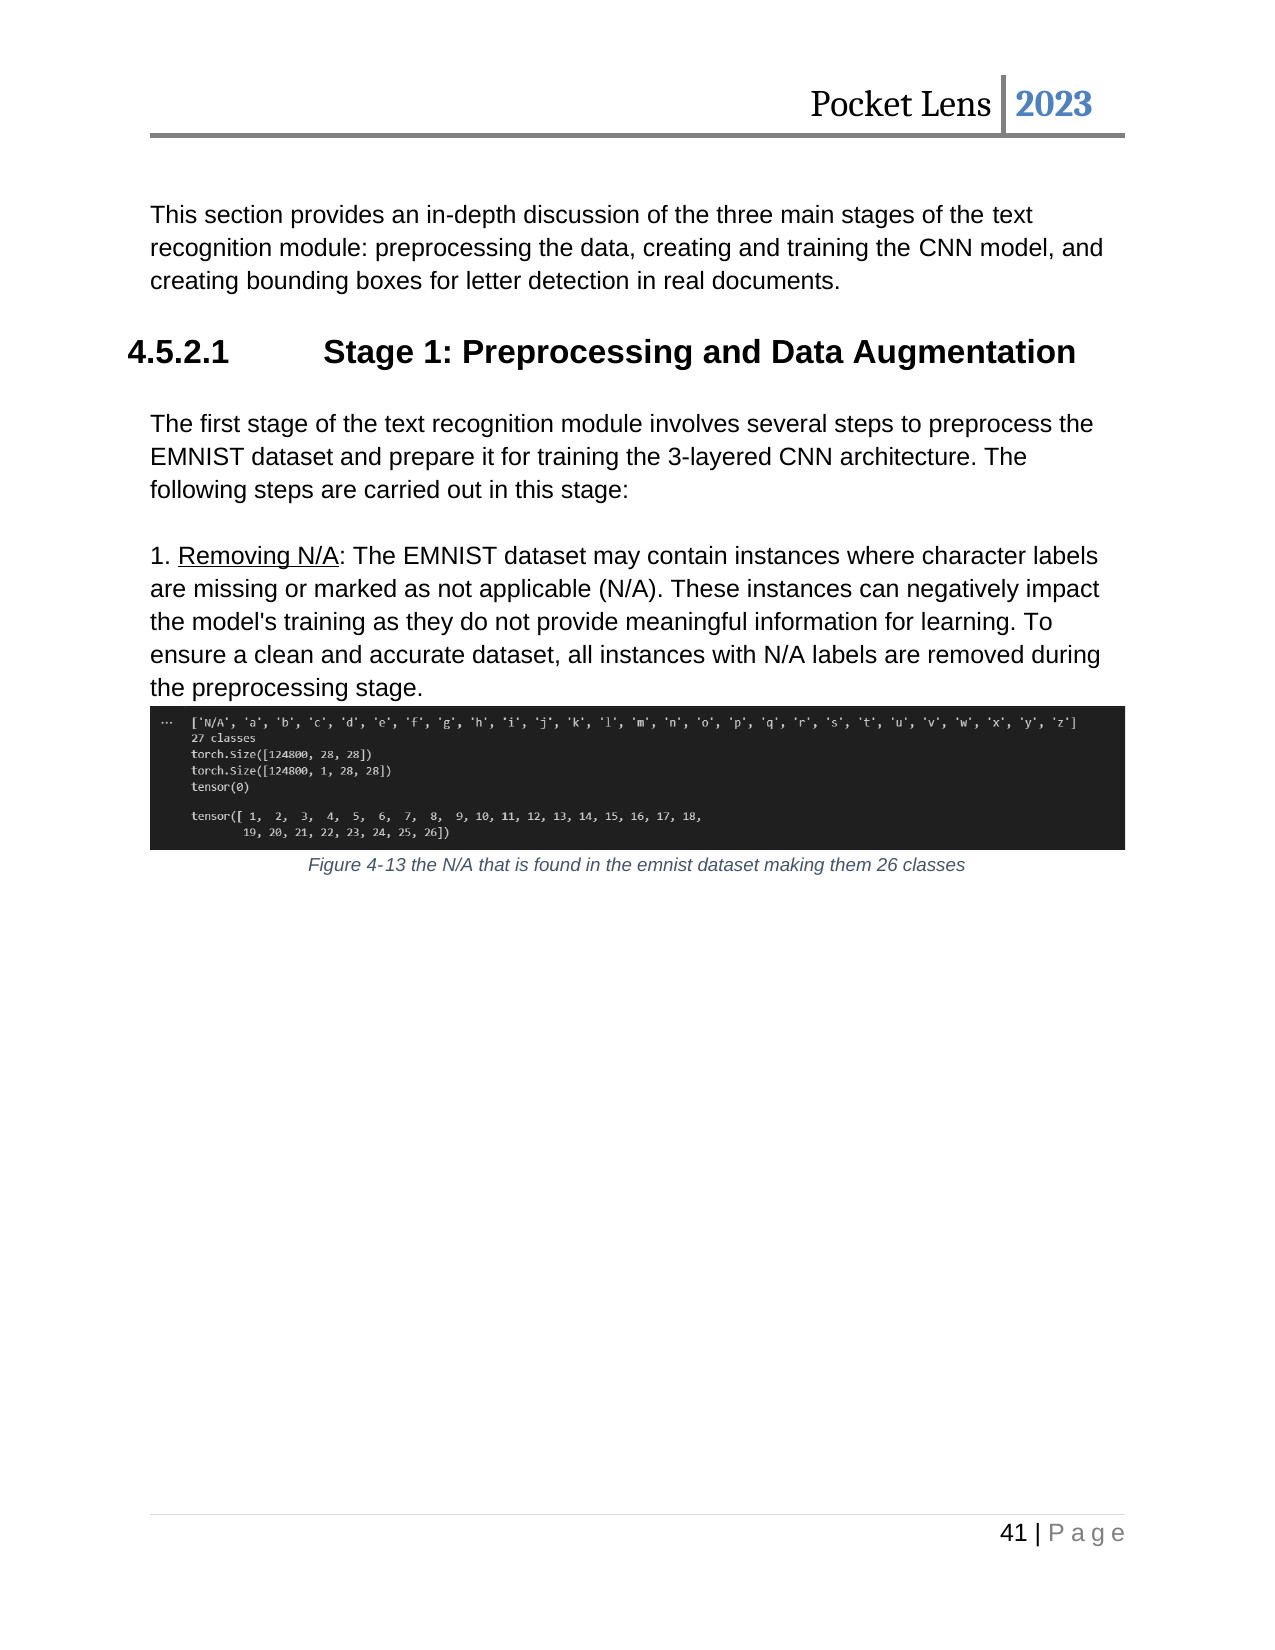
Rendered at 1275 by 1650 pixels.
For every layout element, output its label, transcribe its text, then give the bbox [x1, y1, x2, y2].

text This section provides an in-depth discussion of the three main stages of the text recognition module: preprocessing the data, creating and training the CNN model, and creating bounding boxes for letter detection in real documents. [150, 199, 1125, 294]
text The first stage of the text recognition module involves several steps to preprocess the EMNIST dataset and prepare it for training the 3-layered CNN architecture. The following steps are carried out in this stage: [150, 409, 1125, 504]
subtitle Stage 1: Preprocessing and Data Augmentation [229, 332, 1125, 370]
text 1. Removing N/A: The EMNIST dataset may contain instances where character labels are missing or marked as not applicable (N/A). These instances can negatively impact the model's training as they do not provide meaningful information for learning. To ensure a clean and accurate dataset, all instances with N/A labels are removed during the preprocessing stage. [150, 541, 1125, 702]
picture [150, 706, 1125, 850]
